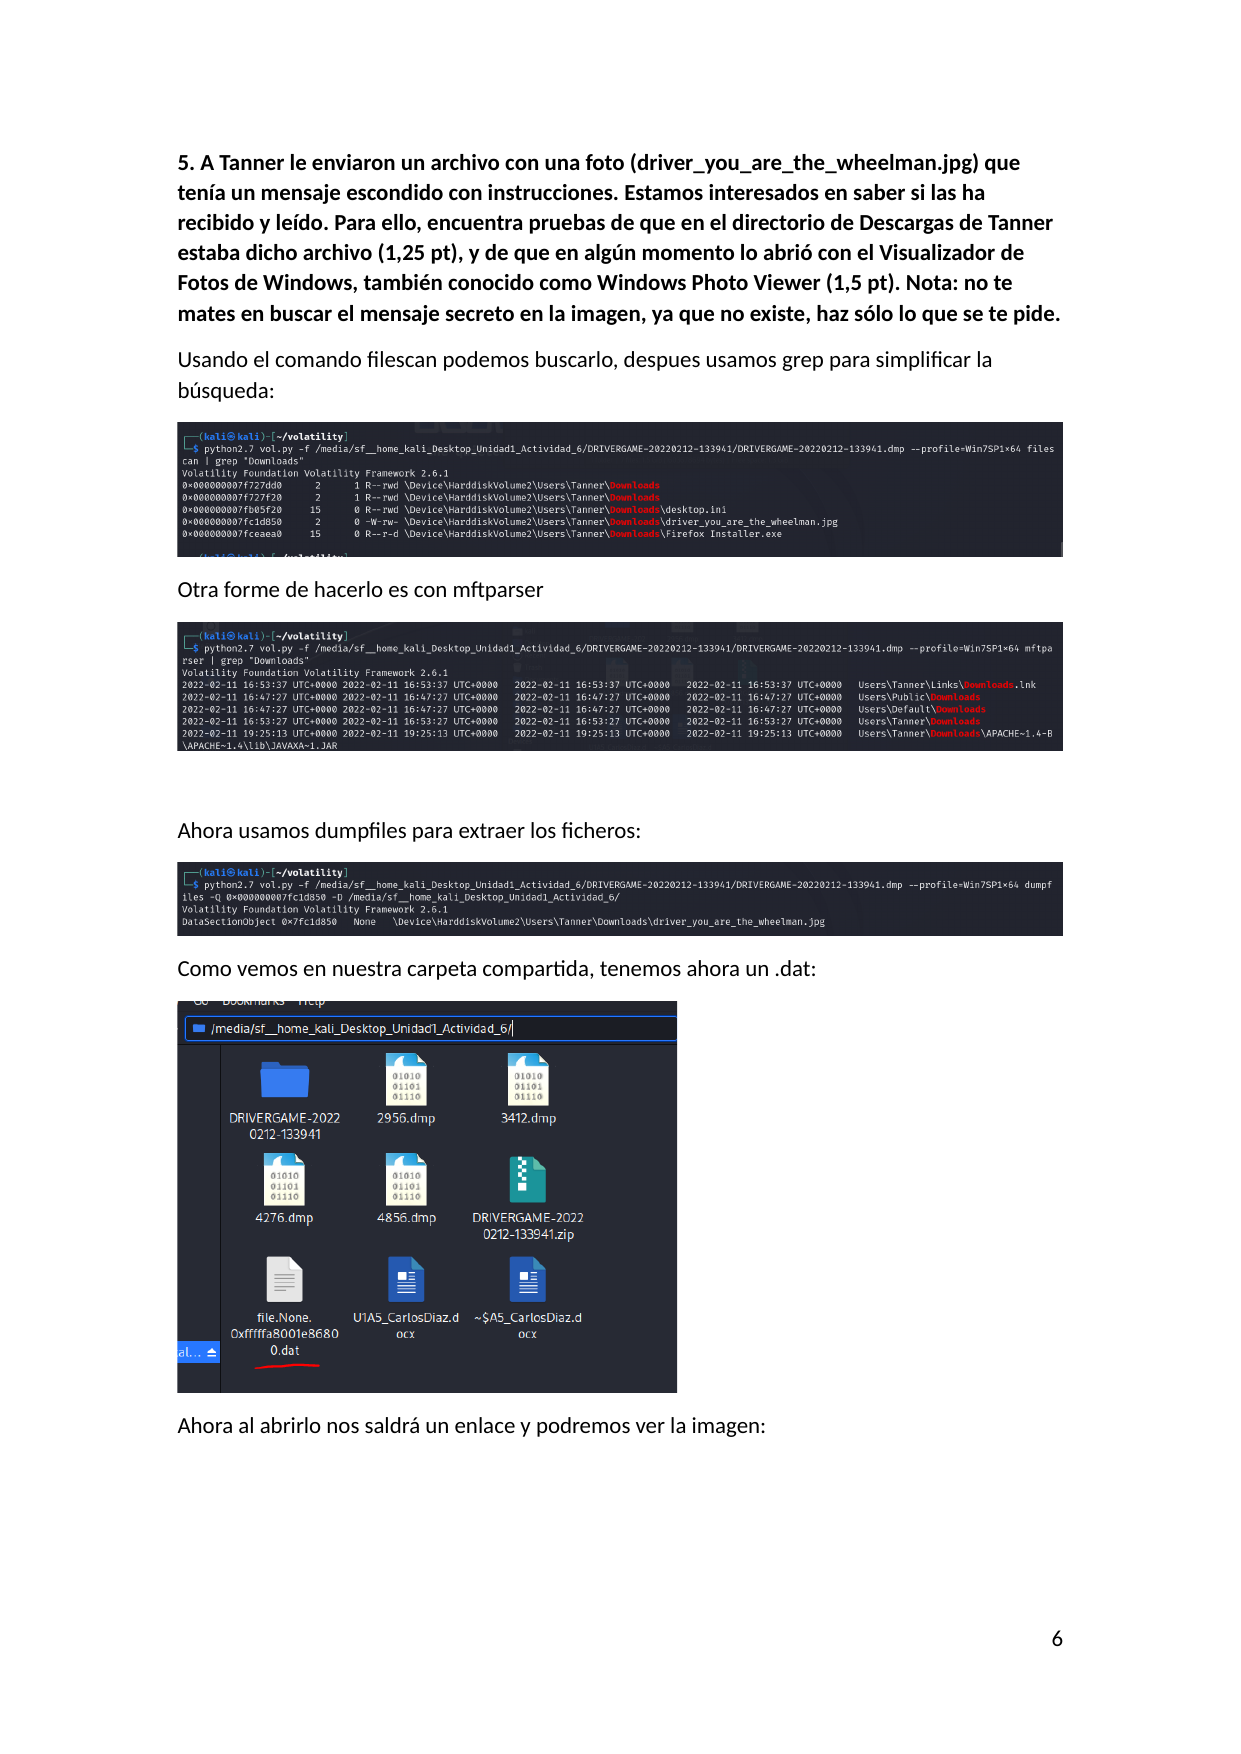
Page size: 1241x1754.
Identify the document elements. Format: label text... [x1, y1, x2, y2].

text Como vemos en nuestra carpeta compartida, tenemos ahora un .dat: [177, 954, 1063, 982]
text 5. A Tanner le enviaron un archivo con una foto (driver_you_are_the_wheelman.jpg) que tenía un mensaje escondido con instrucciones. Estamos interesados en saber si las ha recibido y leído. Para ello, encuentra pruebas de que en el directorio de Descargas de Tanner estaba dicho archivo (1,25 pt), y de que en algún momento lo abrió con el Visualizador de Fotos de Windows, también conocido como Windows Photo Viewer (1,5 pt). Nota: no te mates en buscar el mensaje secreto en la imagen, ya que no existe, haz sólo lo que se te pide. [177, 148, 1063, 327]
text Ahora usamos dumpfiles para extraer los ficheros: [177, 816, 1063, 844]
picture [177, 422, 1063, 557]
picture [177, 1001, 678, 1393]
text Otra forme de hacerlo es con mftparser [177, 575, 1063, 603]
text Ahora al abrirlo nos saldrá un enlace y podremos ver la imagen: [177, 1411, 1063, 1439]
picture [177, 862, 1063, 936]
text Usando el comando filescan podemos buscarlo, despues usamos grep para simplificar la búsqueda: [177, 346, 1063, 404]
picture [177, 622, 1063, 751]
